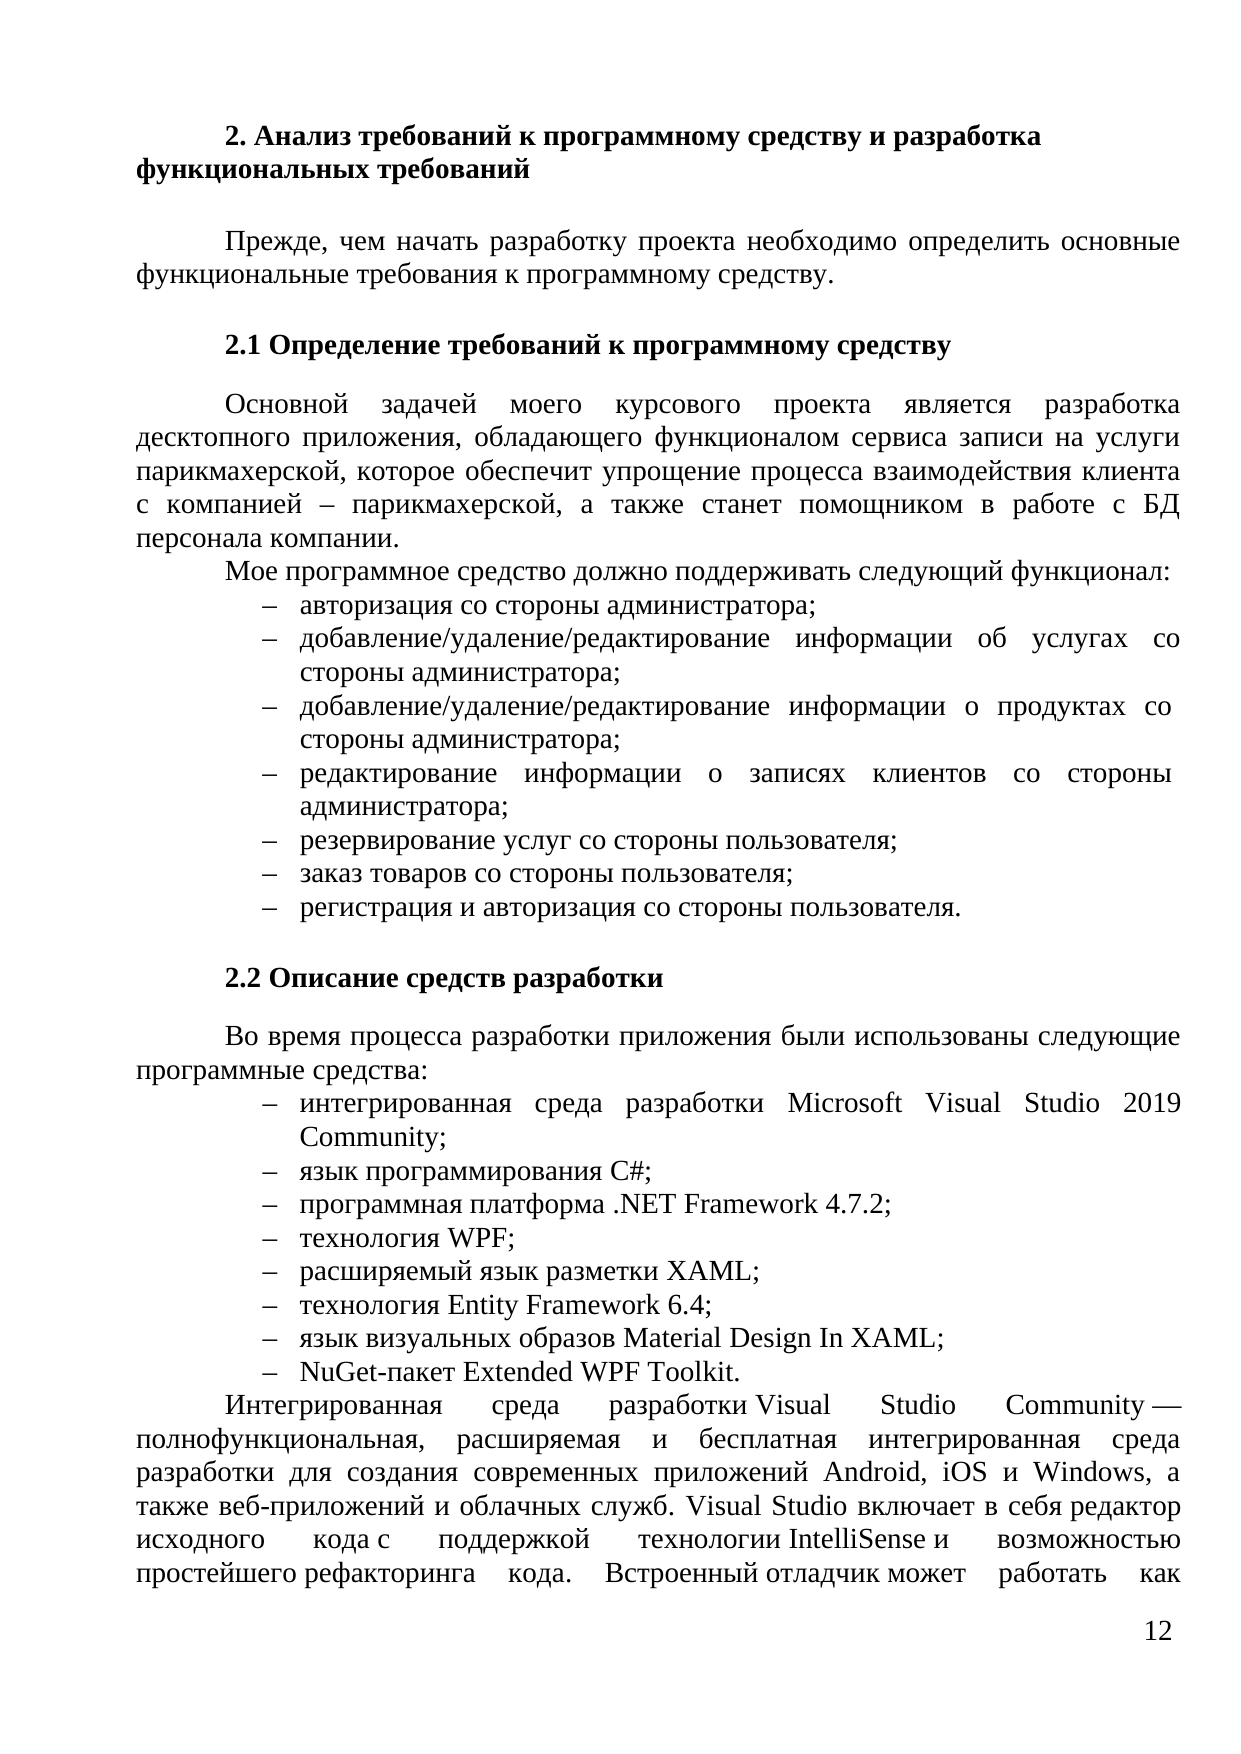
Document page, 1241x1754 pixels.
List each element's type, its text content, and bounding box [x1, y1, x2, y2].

list NuGet-пакет Extended WPF Toolkit. [262, 1354, 1181, 1387]
text Мое программное средство должно поддерживать следующий функционал: [136, 553, 1181, 587]
list заказ товаров со стороны пользователя; [262, 855, 1181, 889]
list технология Entity Framework 6.4; [262, 1287, 1181, 1320]
list резервирование услуг со стороны пользователя; [262, 822, 1181, 855]
subtitle 2. Анализ требований к программному средству и разработка функциональных требований [136, 118, 1181, 185]
list программная платформа .NET Framework 4.7.2; [262, 1186, 1181, 1220]
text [136, 1387, 1181, 1589]
text Основной задачей моего курсового проекта является разработка десктопного приложения, обладающего функционалом сервиса записи на услуги парикмахерской, которое обеспечит упрощение процесса взаимодействия клиента с компанией – парикмахерской, а также станет помощником в работе с БД персонала компании. [136, 386, 1181, 553]
subtitle 2.1 Определение требований к программному средству [136, 327, 1181, 361]
list язык визуальных образов Material Design In XAML; [262, 1320, 1181, 1354]
text Во время процесса разработки приложения были использованы следующие программные средства: [136, 1018, 1181, 1086]
subtitle 2.2 Описание средств разработки [136, 960, 1181, 993]
list редактирование информации о записях клиентов со стороны администратора; [262, 755, 1172, 822]
list добавление/удаление/редактирование информации об услугах со стороны администратора; [262, 621, 1181, 688]
list язык программирования C#; [262, 1153, 1181, 1186]
list регистрация и авторизация со стороны пользователя. [262, 889, 1181, 922]
text Прежде, чем начать разработку проекта необходимо определить основные функциональные требования к программному средству. [136, 223, 1181, 290]
list авторизация со стороны администратора; [262, 587, 1181, 621]
list технология WPF; [262, 1220, 1181, 1253]
list добавление/удаление/редактирование информации о продуктах со стороны администратора; [262, 688, 1172, 755]
list расширяемый язык разметки XAML; [262, 1253, 1181, 1287]
list интегрированная среда разработки Microsoft Visual Studio 2019 Community; [262, 1086, 1181, 1153]
